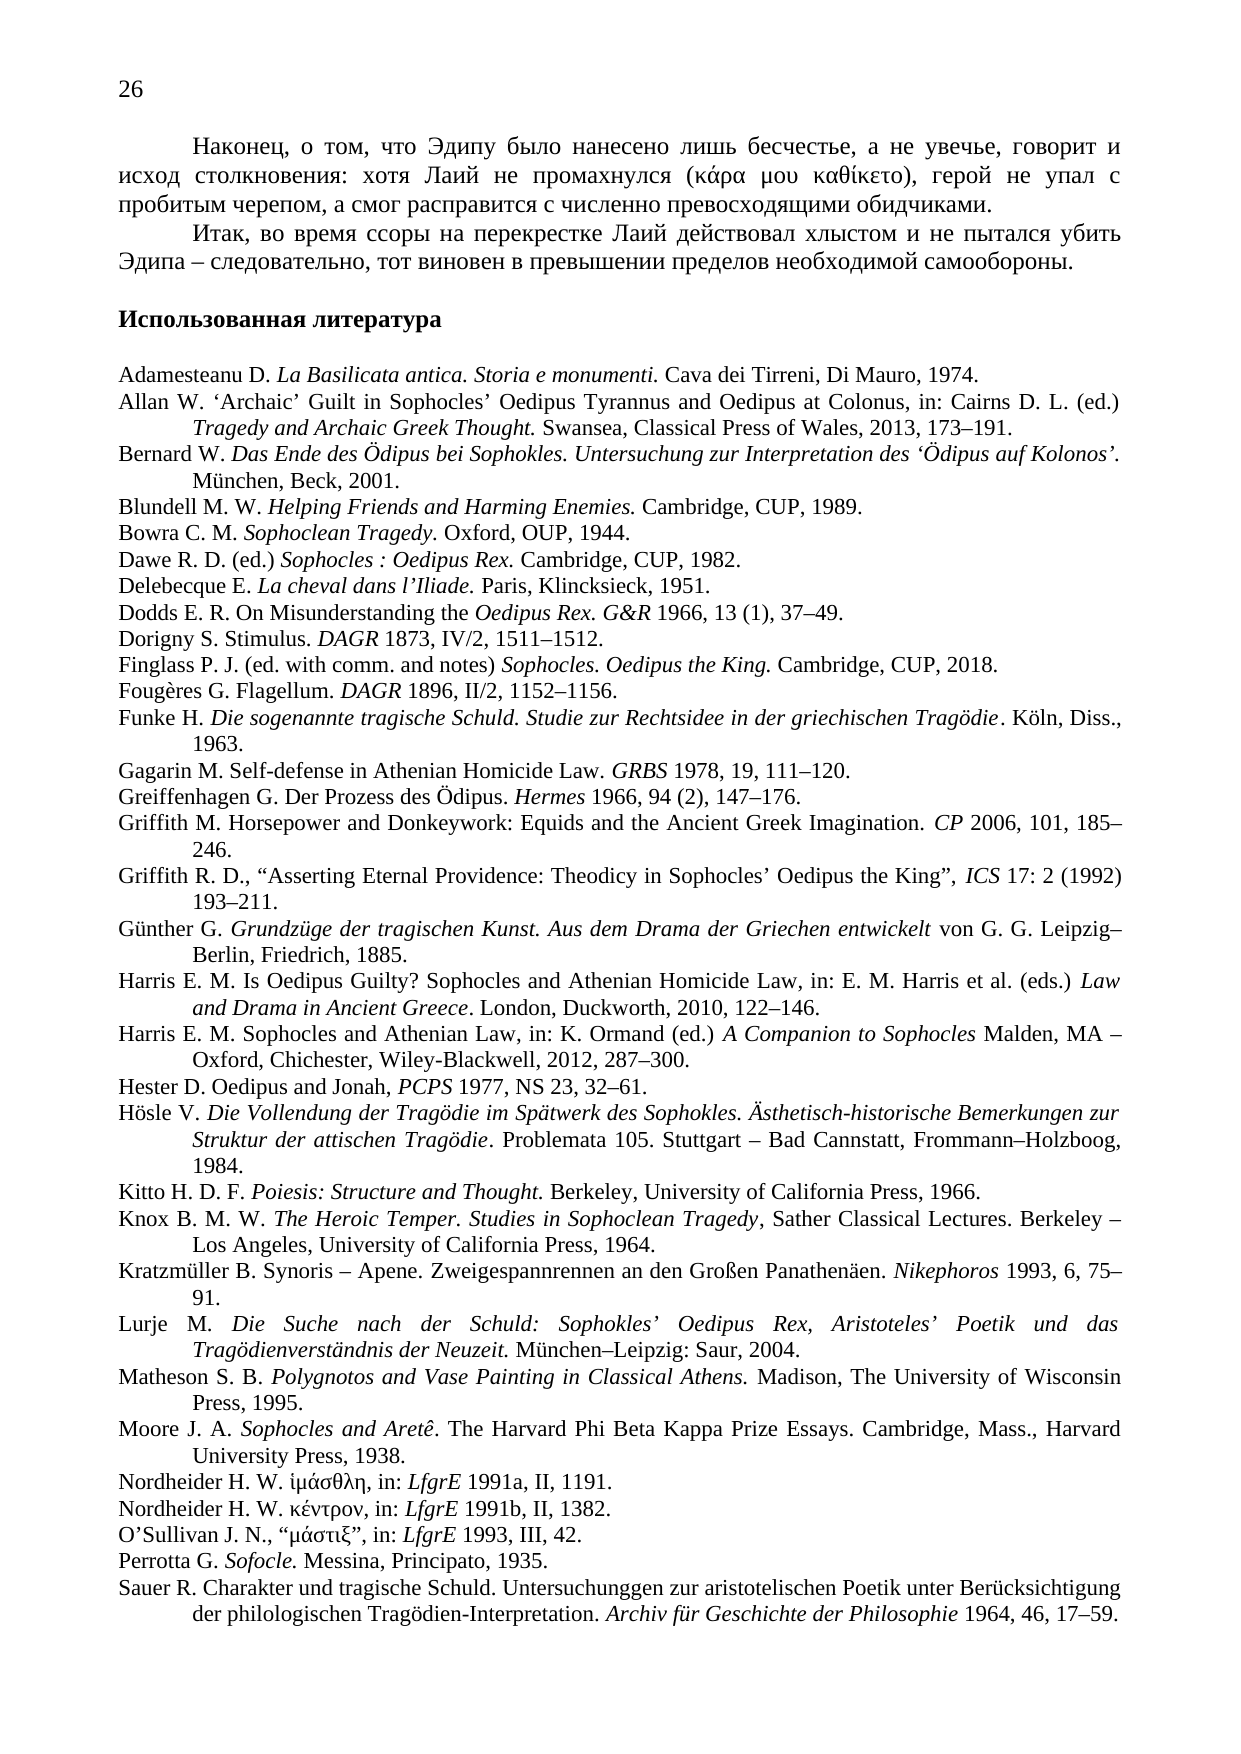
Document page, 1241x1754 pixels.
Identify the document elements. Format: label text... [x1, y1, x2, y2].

text Knox B. M. W. The Heroic Temper. Studies in Sophoclean Tragedy, Sather Classical Lectures. Berkeley – Los Angeles, University of California Press, 1964. [118, 1205, 1122, 1257]
text Dawe R. D. (ed.) Sophocles : Oedipus Rex. Cambridge, CUP, 1982. [118, 546, 1122, 572]
text Finglass P. J. (ed. with comm. and notes) Sophocles. Oedipus the King. Cambridge, CUP, 2018. [118, 651, 1122, 678]
text Griffith R. D., “Asserting Eternal Providence: Theodicy in Sophocles’ Oedipus the King”, ICS 17: 2 (1992) 193–211. [118, 862, 1122, 915]
text Greiffenhagen G. Der Prozess des Ödipus. Hermes 1966, 94 (2), 147–176. [118, 783, 1122, 809]
text O’Sullivan J. N., “μάστιξ”, in: LfgrE 1993, III, 42. [118, 1521, 1122, 1547]
text Dodds E. R. On Misunderstanding the Oedipus Rex. G&R 1966, 13 (1), 37–49. [118, 598, 1122, 625]
text Allan W. ‘Archaic’ Guilt in Sophocles’ Oedipus Tyrannus and Oedipus at Colonus, in: Cairns D. L. (ed.) Tragedy and Archaic Greek Thought. Swansea, Classical Press of Wales, 2013, 173–191. [118, 388, 1122, 440]
text Nordheider H. W. ἱμάσθλη, in: LfgrE 1991a, II, 1191. [118, 1468, 1122, 1494]
text Harris E. M. Sophocles and Athenian Law, in: K. Ormand (ed.) A Companion to Sophocles Malden, MA – Oxford, Chichester, Wiley-Blackwell, 2012, 287–300. [118, 1020, 1122, 1073]
text Bowra C. M. Sophoclean Tragedy. Oxford, OUP, 1944. [118, 519, 1122, 546]
text Blundell M. W. Helping Friends and Harming Enemies. Cambridge, CUP, 1989. [118, 493, 1122, 519]
text Kratzmüller B. Synoris – Apene. Zweigespannrennen an den Großen Panathenäen. Nikephoros 1993, 6, 75–91. [118, 1257, 1122, 1310]
text Fougères G. Flagellum. DAGR 1896, II/2, 1152–1156. [118, 678, 1122, 704]
text Sauer R. Charakter und tragische Schuld. Untersuchunggen zur aristotelischen Poetik unter Berücksichtigung der philologischen Tragödien-Interpretation. Archiv für Geschichte der Philosophie 1964, 46, 17–59. [118, 1574, 1122, 1626]
text Nordheider H. W. κέντρον, in: LfgrE 1991b, II, 1382. [118, 1494, 1122, 1521]
text Funke H. Die sogenannte tragische Schuld. Studie zur Rechtsidee in der griechischen Tragödie. Köln, Diss., 1963. [118, 704, 1122, 757]
text Günther G. Grundzüge der tragischen Kunst. Aus dem Drama der Griechen entwickelt von G. G. Leipzig–Berlin, Friedrich, 1885. [118, 915, 1122, 967]
text Matheson S. B. Polygnotos and Vase Painting in Classical Athens. Madison, The University of Wisconsin Press, 1995. [118, 1363, 1122, 1416]
text Perrotta G. Sofocle. Messina, Principato, 1935. [118, 1547, 1122, 1574]
text Итак, во время ссоры на перекрестке Лаий действовал хлыстом и не пытался убить Эдипа – следовательно, тот виновен в превышении пределов необходимой самообороны. [118, 218, 1122, 275]
text Kitto H. D. F. Poiesis: Structure and Thought. Berkeley, University of California Press, 1966. [118, 1178, 1122, 1205]
text Dorigny S. Stimulus. DAGR 1873, IV/2, 1511–1512. [118, 625, 1122, 651]
text Использованная литература [118, 304, 1122, 333]
text Adamesteanu D. La Basilicata antica. Storia e monumenti. Cava dei Tirreni, Di Mauro, 1974. [118, 361, 1122, 388]
text Moore J. A. Sophocles and Aretê. The Harvard Phi Beta Kappa Prize Essays. Cambridge, Mass., Harvard University Press, 1938. [118, 1416, 1122, 1468]
text Bernard W. Das Ende des Ödipus bei Sophokles. Untersuchung zur Interpretation des ‘Ödipus auf Kolonos’. München, Beck, 2001. [118, 440, 1122, 493]
text Lurje M. Die Suche nach der Schuld: Sophokles’ Oedipus Rex, Aristoteles’ Poetik und das Tragödienverständnis der Neuzeit. München–Leipzig: Saur, 2004. [118, 1310, 1122, 1363]
text Hösle V. Die Vollendung der Tragödie im Spätwerk des Sophokles. Ästhetisch-historische Bemerkungen zur Struktur der attischen Tragödie. Problemata 105. Stuttgart – Bad Cannstatt, Frommann–Holzboog, 1984. [118, 1099, 1122, 1178]
text Gagarin M. Self-defense in Athenian Homicide Law. GRBS 1978, 19, 111–120. [118, 757, 1122, 783]
text Griffith M. Horsepower and Donkeywork: Equids and the Ancient Greek Imagination. CP 2006, 101, 185–246. [118, 809, 1122, 862]
text Hester D. Oedipus and Jonah, PCPS 1977, NS 23, 32–61. [118, 1073, 1122, 1099]
text Наконец, о том, что Эдипу было нанесено лишь бесчестье, а не увечье, говорит и исход столкновения: хотя Лаий не промахнулся (κάρα μου καθίκετο), герой не упал с пробитым черепом, а смог расправится с численно превосходящими обидчиками. [118, 131, 1122, 218]
text Delebecque E. La cheval dans l’Iliade. Paris, Klincksieck, 1951. [118, 572, 1122, 598]
text Harris E. M. Is Oedipus Guilty? Sophocles and Athenian Homicide Law, in: E. M. Harris et al. (eds.) Law and Drama in Ancient Greece. London, Duckworth, 2010, 122–146. [118, 967, 1122, 1020]
